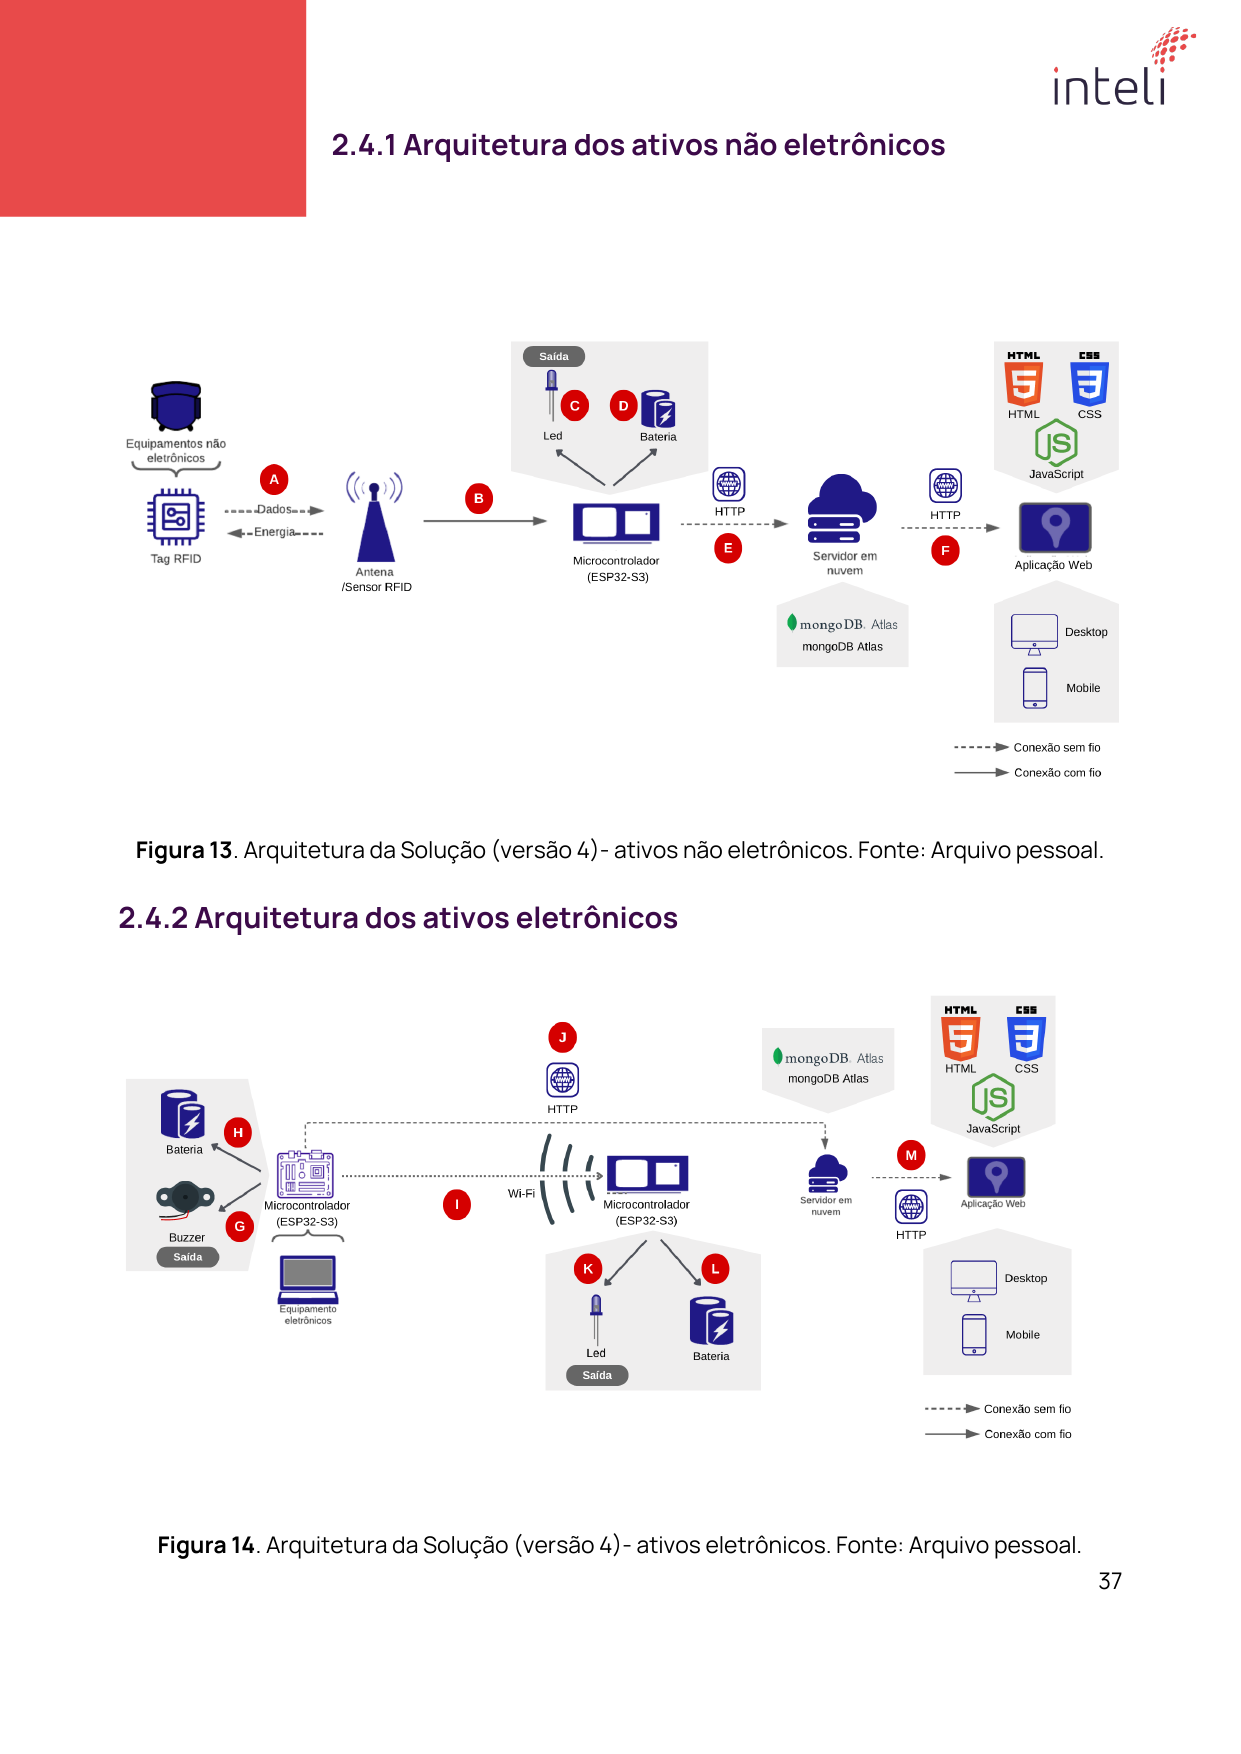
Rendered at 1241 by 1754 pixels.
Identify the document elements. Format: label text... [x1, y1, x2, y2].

subtitle 2.4.2 Arquitetura dos ativos eletrônicos [118, 897, 1122, 937]
text Figura 14. Arquitetura da Solução (versão 4)- ativos eletrônicos. Fonte: Arquivo pessoal. [118, 1529, 1122, 1561]
picture [118, 250, 1123, 815]
picture [118, 945, 1123, 1510]
text Figura 13. Arquitetura da Solução (versão 4)- ativos não eletrônicos. Fonte: Arquivo pessoal. [118, 834, 1122, 866]
picture [1054, 27, 1197, 105]
subtitle 2.4.1 Arquitetura dos ativos não eletrônicos [118, 124, 1122, 164]
picture [0, 0, 307, 217]
